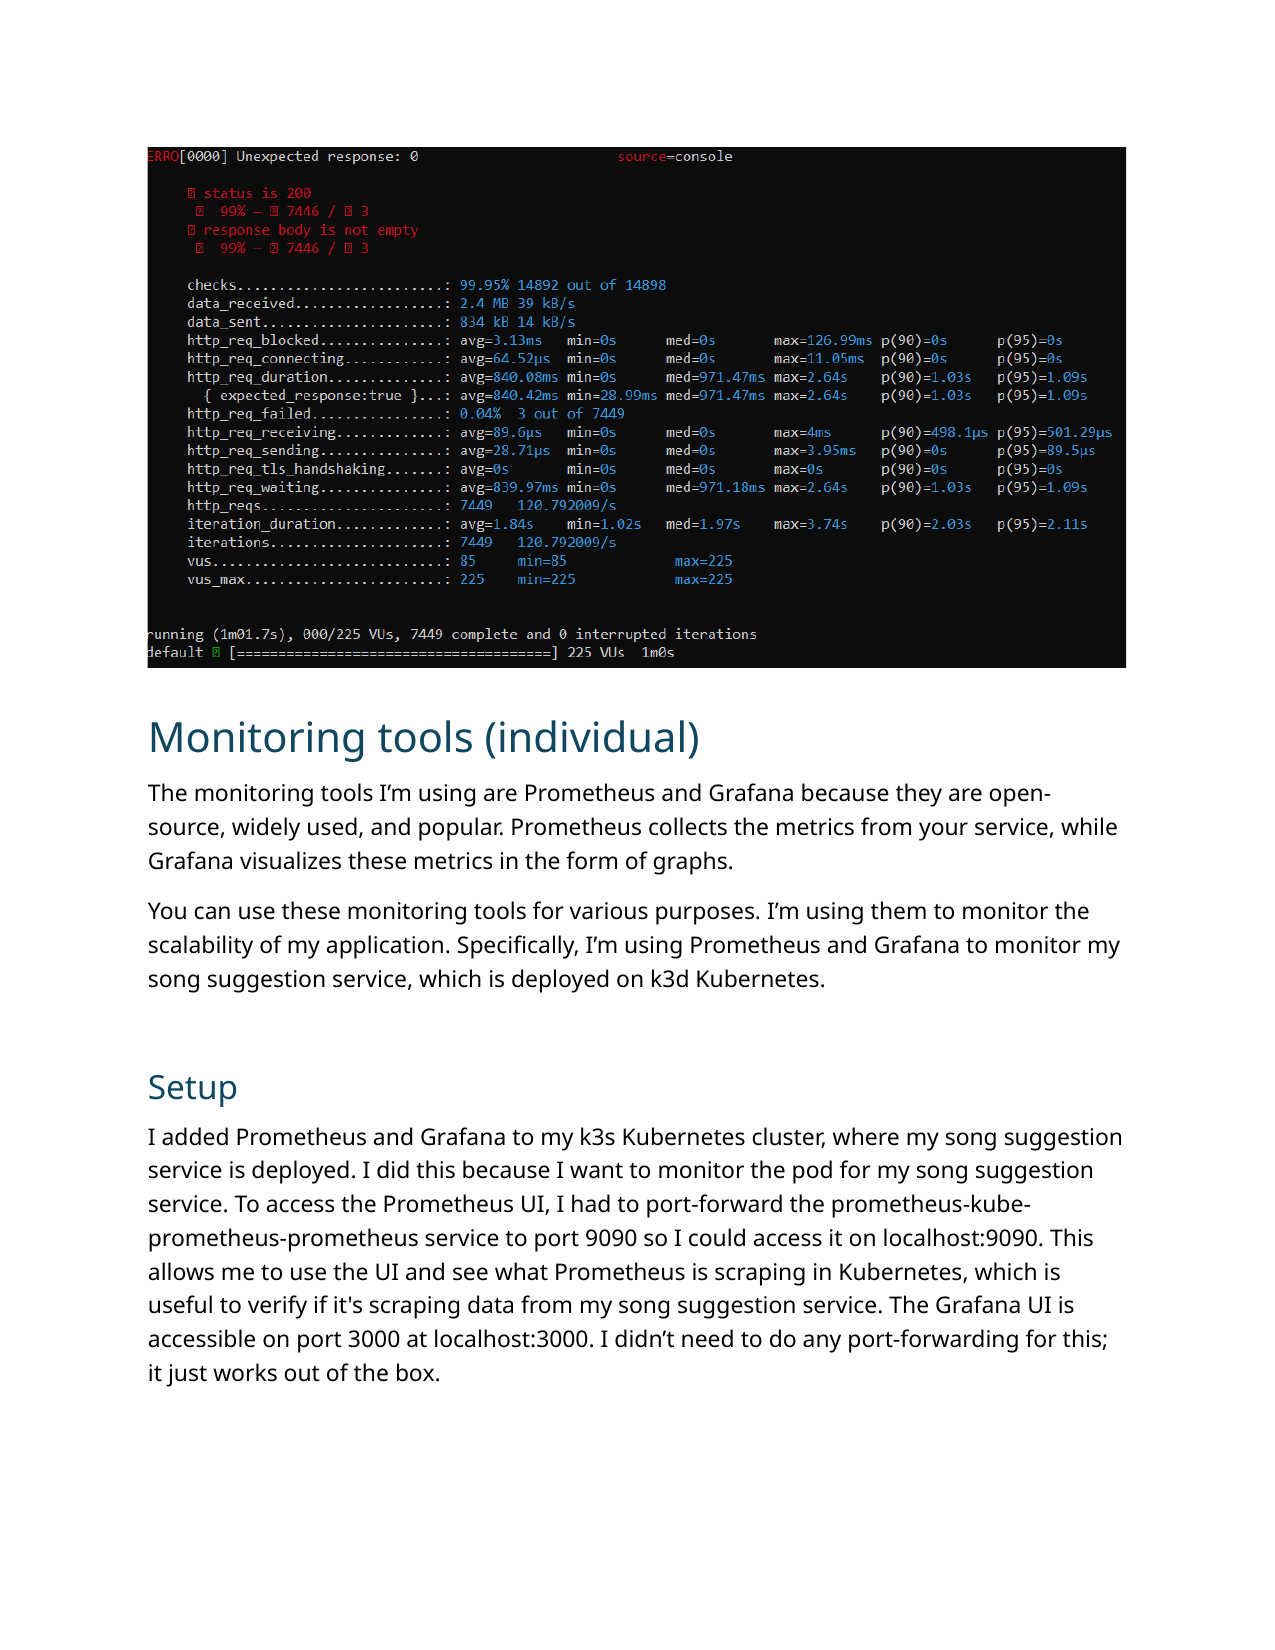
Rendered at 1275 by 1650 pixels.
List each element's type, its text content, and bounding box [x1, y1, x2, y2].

text I added Prometheus and Grafana to my k3s Kubernetes cluster, where my song suggestion service is deployed. I did this because I want to monitor the pod for my song suggestion service. To access the Prometheus UI, I had to port-forward the prometheus-kube-prometheus-prometheus service to port 9090 so I could access it on localhost:9090. This allows me to use the UI and see what Prometheus is scraping in Kubernetes, which is useful to verify if it's scraping data from my song suggestion service. The Grafana UI is accessible on port 3000 at localhost:3000. I didn’t need to do any port-forwarding for this; it just works out of the box. [148, 1121, 1127, 1388]
picture [147, 147, 1127, 668]
subtitle Setup [148, 1063, 1127, 1109]
subtitle Monitoring tools (individual) [148, 708, 1127, 764]
text The monitoring tools I’m using are Prometheus and Grafana because they are open-source, widely used, and popular. Prometheus collects the metrics from your service, while Grafana visualizes these metrics in the form of graphs. [148, 777, 1127, 876]
text You can use these monitoring tools for various purposes. I’m using them to monitor the scalability of my application. Specifically, I’m using Prometheus and Grafana to monitor my song suggestion service, which is deployed on k3d Kubernetes. [148, 895, 1127, 994]
